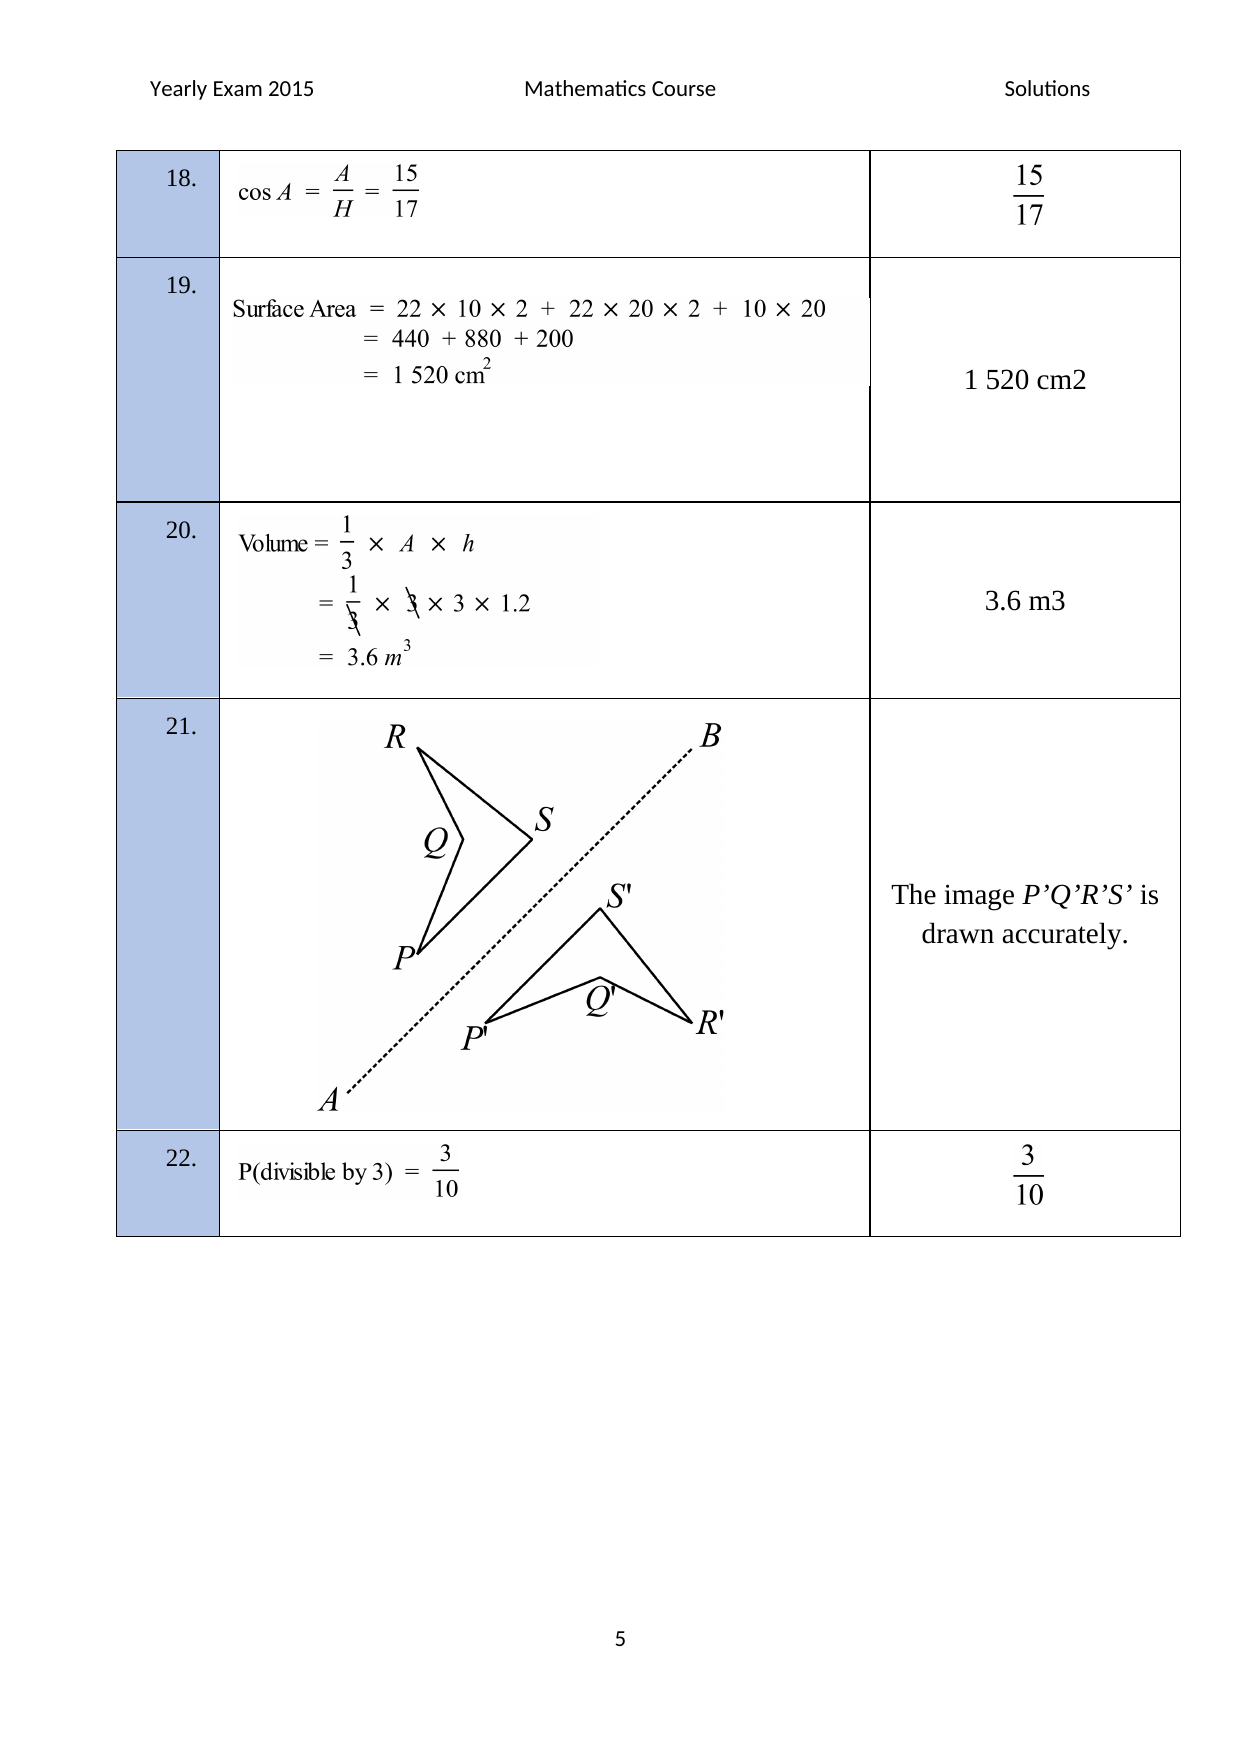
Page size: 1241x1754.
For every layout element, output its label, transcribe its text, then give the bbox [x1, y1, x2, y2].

table_cell [871, 151, 1180, 257]
table_cell [117, 503, 219, 697]
table_cell [117, 258, 219, 501]
picture [1012, 1143, 1045, 1206]
table_cell [117, 151, 219, 257]
table_cell 1 520 cm2 [871, 258, 1180, 501]
picture [237, 163, 420, 218]
picture [1012, 163, 1045, 226]
table_cell [220, 258, 869, 501]
picture [237, 1143, 459, 1198]
table_cell [220, 1131, 869, 1236]
table_cell [871, 1131, 1180, 1236]
picture [315, 721, 725, 1112]
table_cell [117, 699, 219, 1129]
table_cell [117, 1131, 219, 1236]
table_cell 3.6 m3 [871, 503, 1180, 697]
picture [231, 298, 870, 386]
picture [237, 515, 600, 667]
table_cell [220, 699, 869, 1129]
table_cell [220, 151, 869, 257]
table_cell [220, 503, 869, 697]
table_cell The image P’Q’R’S’ is drawn accurately. [871, 699, 1180, 1129]
